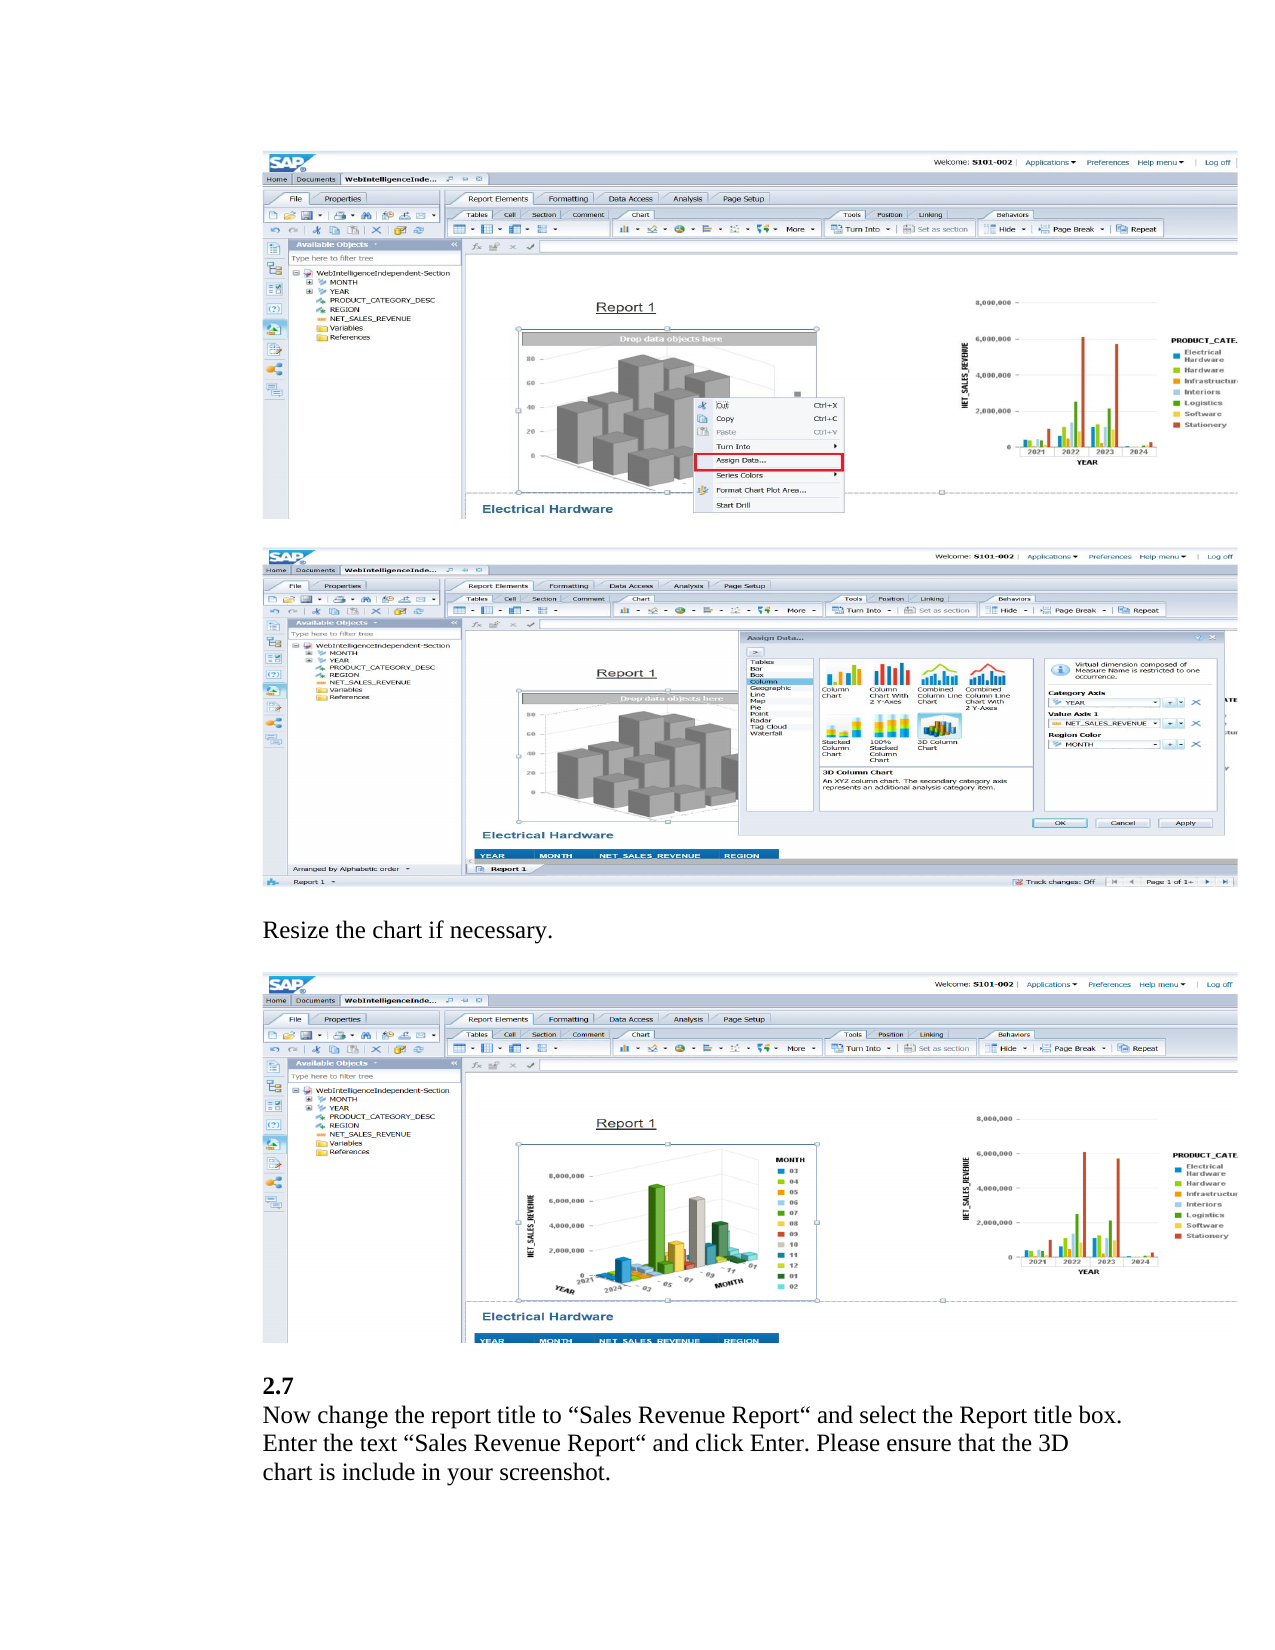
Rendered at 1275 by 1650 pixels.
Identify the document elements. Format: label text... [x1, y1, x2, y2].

list Resize the chart if necessary. [262, 915, 1125, 944]
picture [262, 972, 1238, 1343]
picture [262, 547, 1238, 887]
list Now change the report title to “Sales Revenue Report“ and select the Report title box. Enter the text “Sales Revenue Report“ and click Enter. Please ensure that the 3D chart is include in your screenshot. [262, 1400, 1125, 1486]
picture [262, 150, 1238, 519]
list 2.7 [262, 1371, 1125, 1400]
